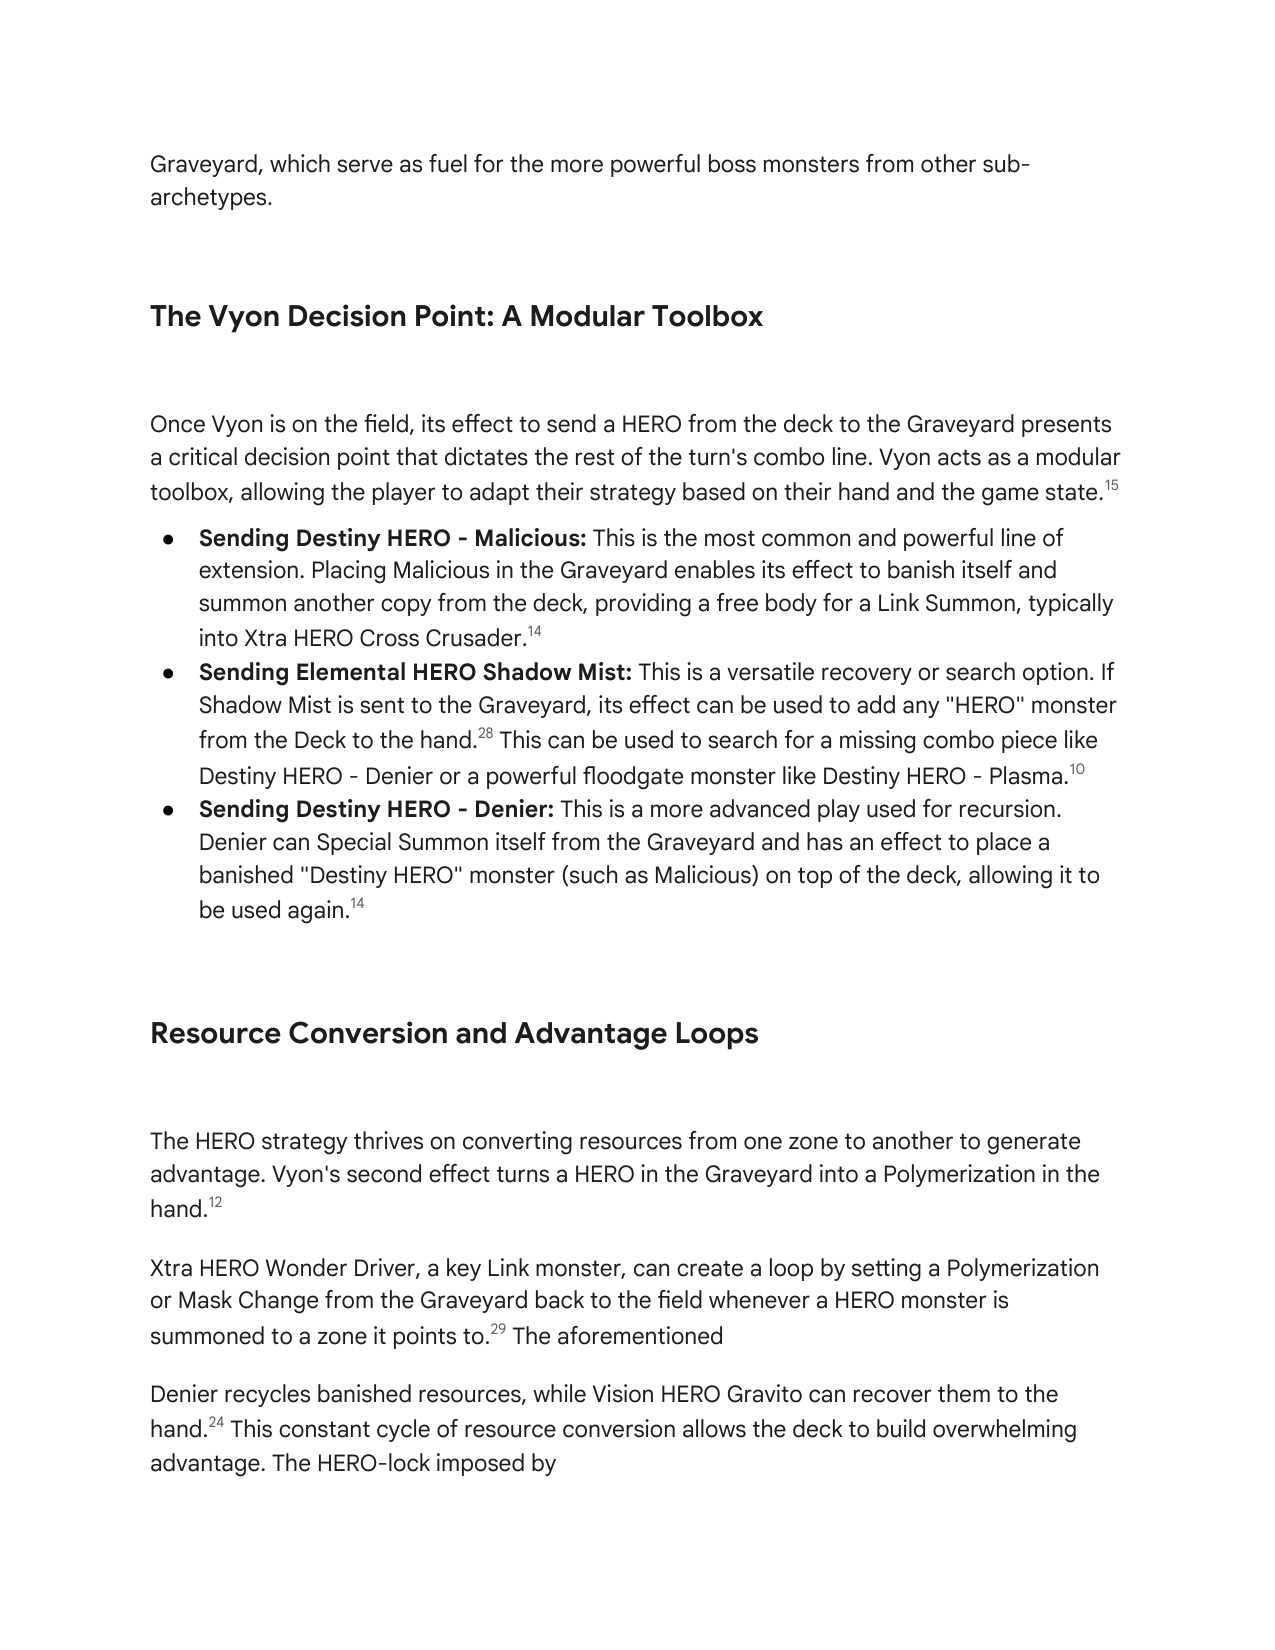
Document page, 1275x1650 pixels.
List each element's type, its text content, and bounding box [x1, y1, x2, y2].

text Xtra HERO Wonder Driver, a key Link monster, can create a loop by setting a Polymerization or Mask Change from the Graveyard back to the field whenever a HERO monster is summoned to a zone it points to.29 The aforementioned [150, 1254, 1125, 1351]
subtitle Resource Conversion and Advantage Loops [150, 1016, 1125, 1052]
text The HERO strategy thrives on converting resources from one zone to another to generate advantage. Vyon's second effect turns a HERO in the Graveyard into a Polymerization in the hand.12 [150, 1127, 1125, 1225]
text Denier recycles banished resources, while Vision HERO Gravito can recover them to the hand.24 This constant cycle of resource conversion allows the deck to build overwhelming advantage. The HERO-lock imposed by [150, 1381, 1125, 1478]
subtitle The Vyon Decision Point: A Modular Toolbox [150, 298, 1125, 335]
list Sending Elemental HERO Shadow Mist: This is a versatile recovery or search option. If Shadow Mist is sent to the Graveyard, its effect can be used to add any "HERO" monster from the Deck to the hand.28 This can be used to search for a missing combo piece like Destiny HERO - Denier or a powerful floodgate monster like Destiny HERO - Plasma.10 [161, 658, 1125, 791]
text Once Vyon is on the field, its effect to send a HERO from the deck to the Graveyard presents a critical decision point that dictates the rest of the turn's combo line. Vyon acts as a modular toolbox, allowing the player to adapt their strategy based on their hand and the game state.15 [150, 410, 1125, 507]
list Sending Destiny HERO - Malicious: This is the most common and powerful line of extension. Placing Malicious in the Graveyard enables its effect to banish itself and summon another copy from the deck, providing a free body for a Link Summon, typically into Xtra HERO Cross Crusader.14 [161, 524, 1125, 654]
list Sending Destiny HERO - Denier: This is a more advanced play used for recursion. Denier can Special Summon itself from the Graveyard and has an effect to place a banished "Destiny HERO" monster (such as Malicious) on top of the deck, allowing it to be used again.14 [161, 796, 1125, 926]
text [150, 150, 1125, 211]
